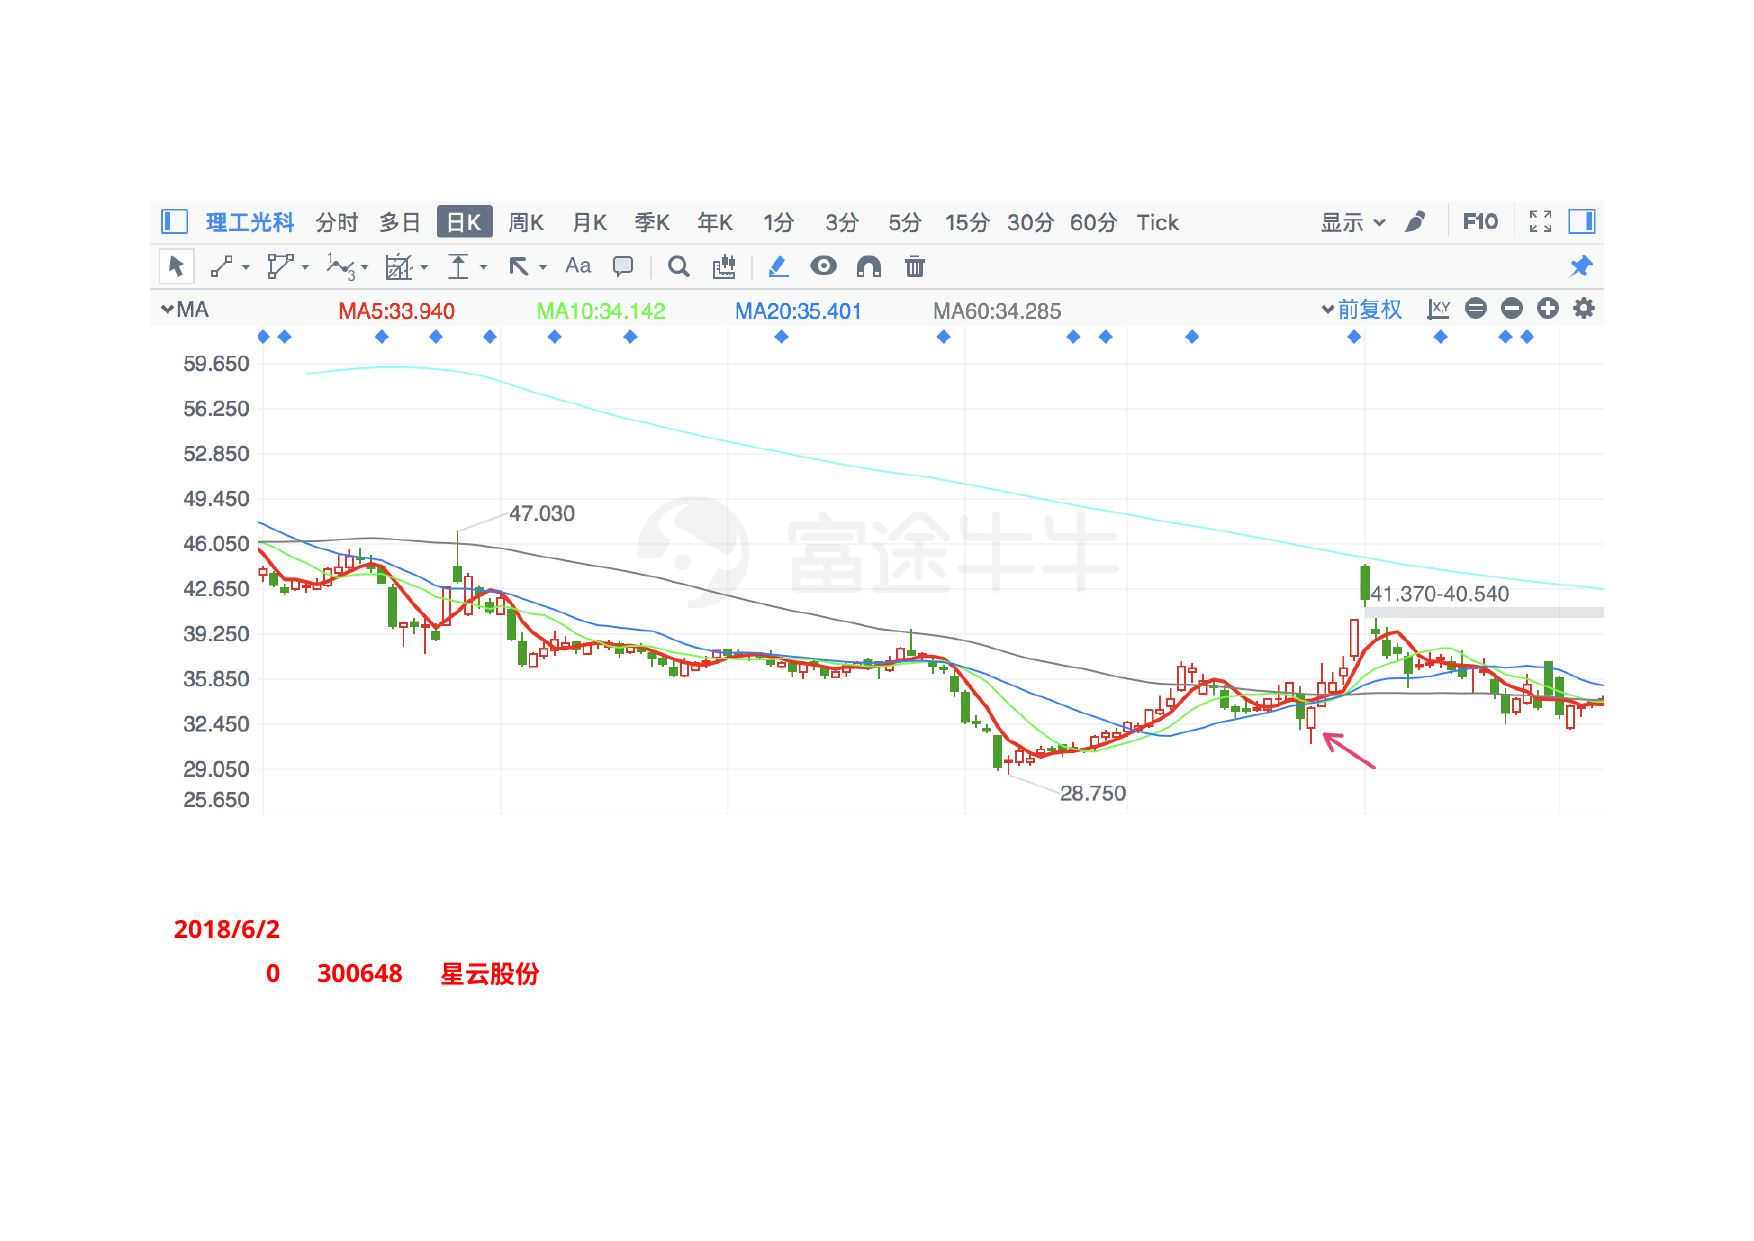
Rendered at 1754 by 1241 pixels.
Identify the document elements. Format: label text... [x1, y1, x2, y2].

table_header 星云股份 [429, 906, 564, 994]
table_header 300648 [291, 906, 429, 994]
table_header 2018/6/20 [150, 906, 291, 994]
picture [150, 201, 1605, 814]
